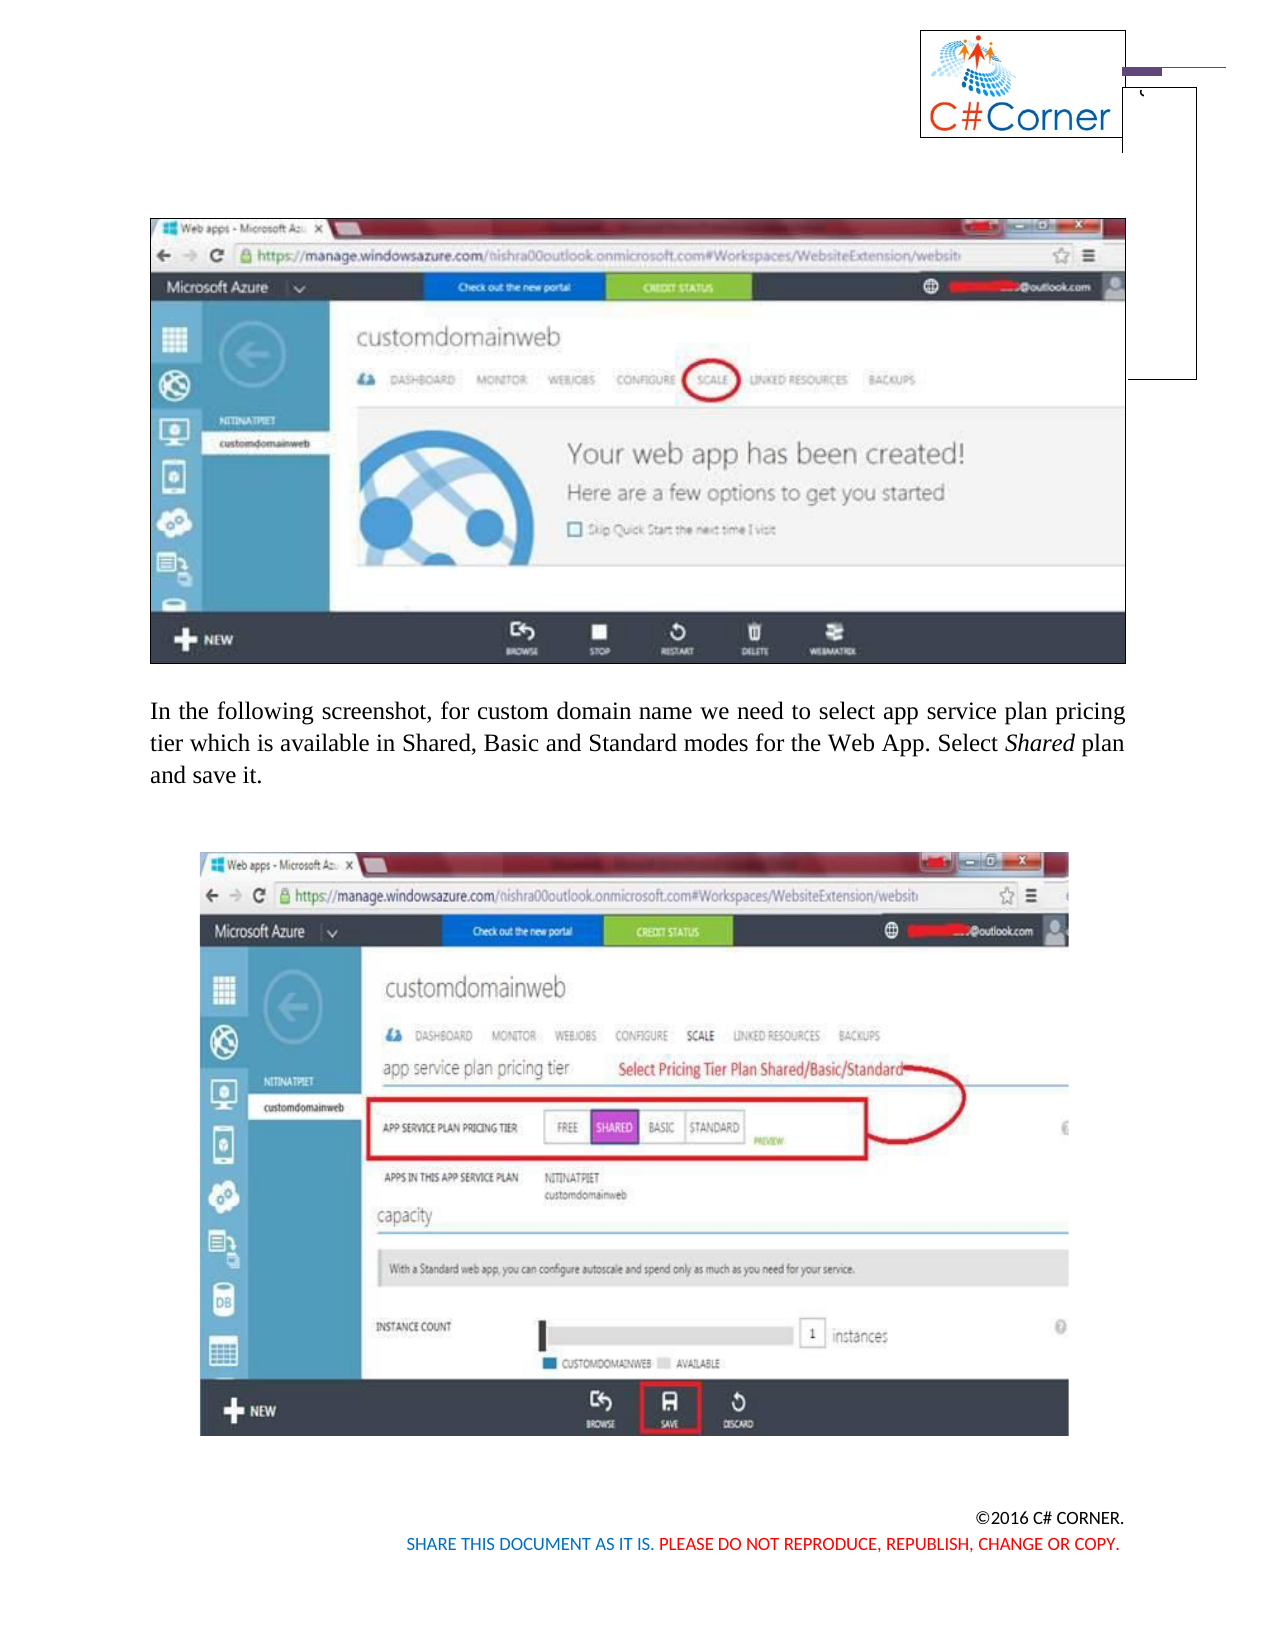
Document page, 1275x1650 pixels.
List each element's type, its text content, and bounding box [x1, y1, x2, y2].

picture [199, 852, 1069, 1436]
text In the following screenshot, for custom domain name we need to select app service plan pricing tier which is available in Shared, Basic and Standard modes for the Web App. Select Shared plan and save it. [150, 696, 1125, 789]
picture [921, 31, 1125, 137]
picture [151, 219, 1125, 663]
picture [1123, 88, 1196, 379]
